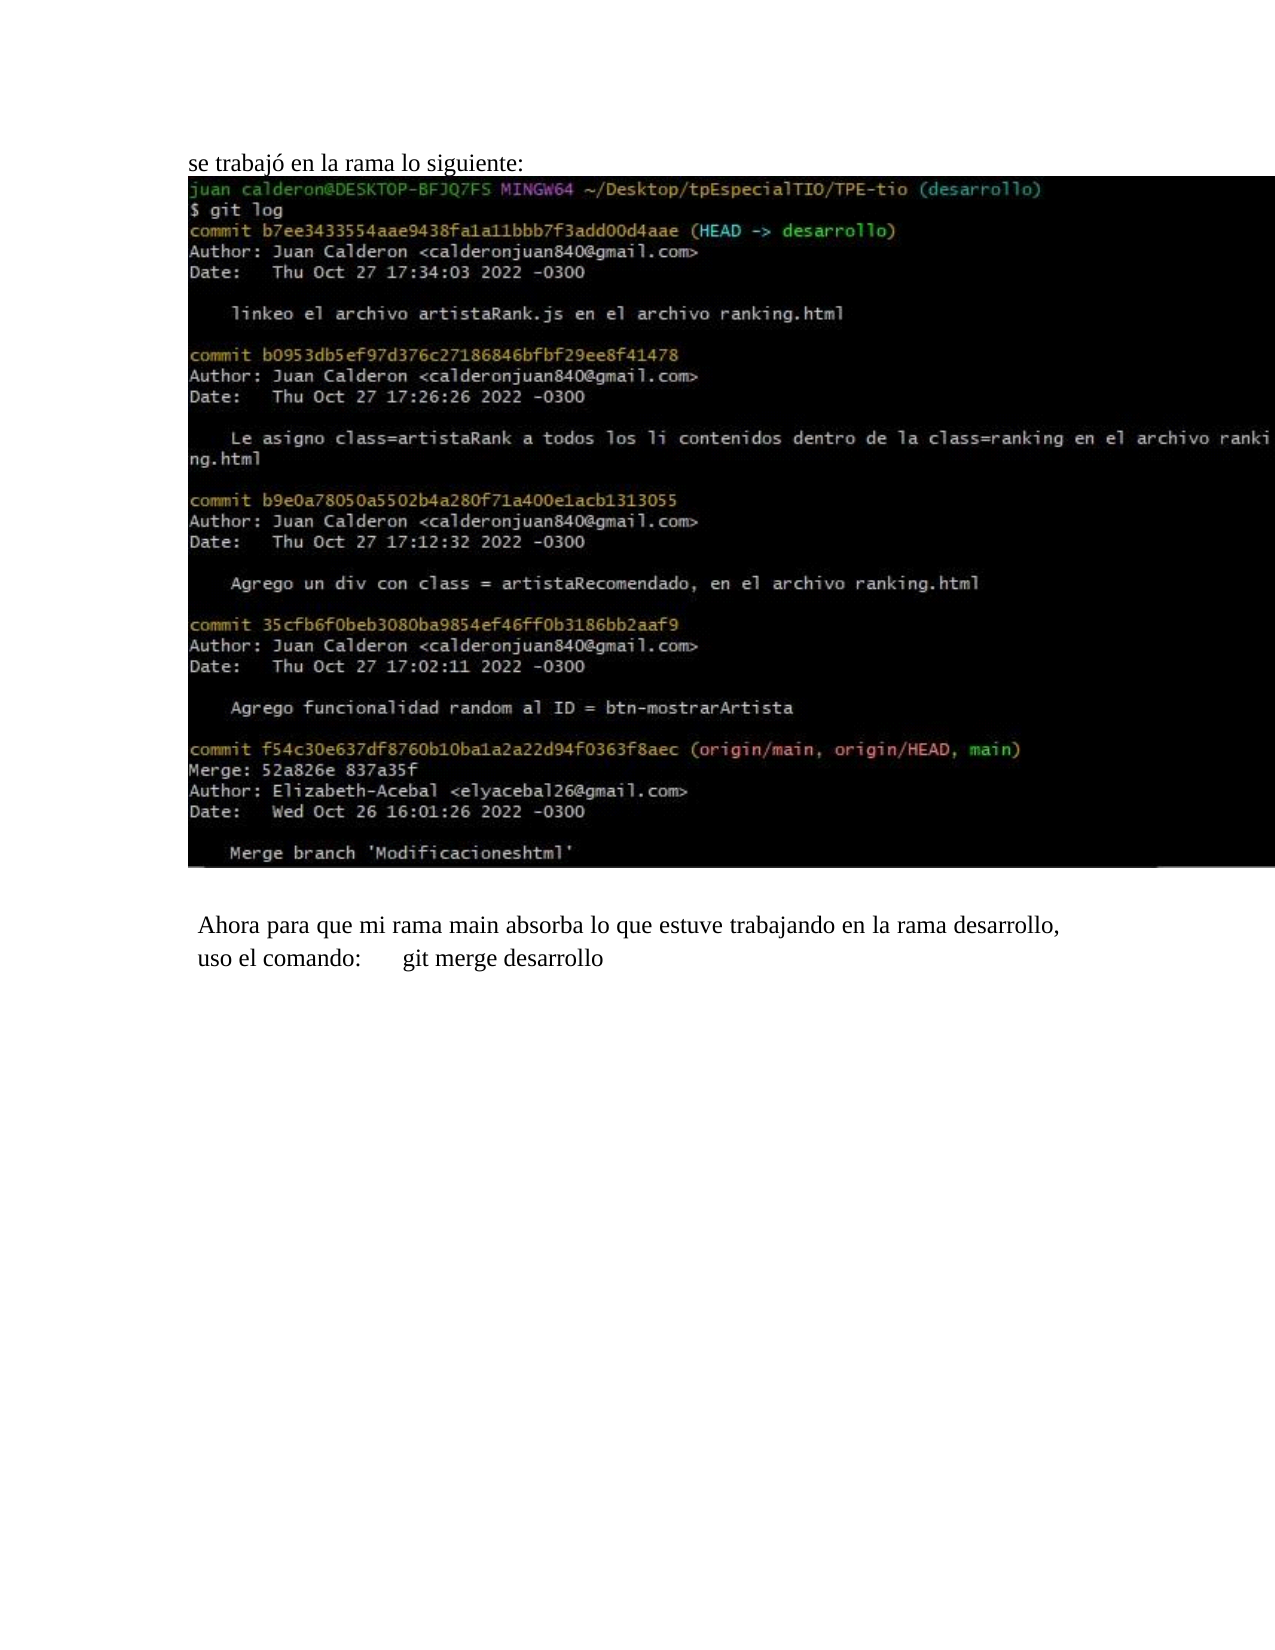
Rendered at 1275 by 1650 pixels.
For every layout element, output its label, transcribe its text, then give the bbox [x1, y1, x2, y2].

text se trabajó en la rama lo siguiente: [188, 148, 1071, 176]
text Ahora para que mi rama main absorba lo que estuve trabajando en la rama desarrollo, uso el comando: git merge desarrollo [197, 911, 1062, 972]
picture [188, 176, 1275, 868]
